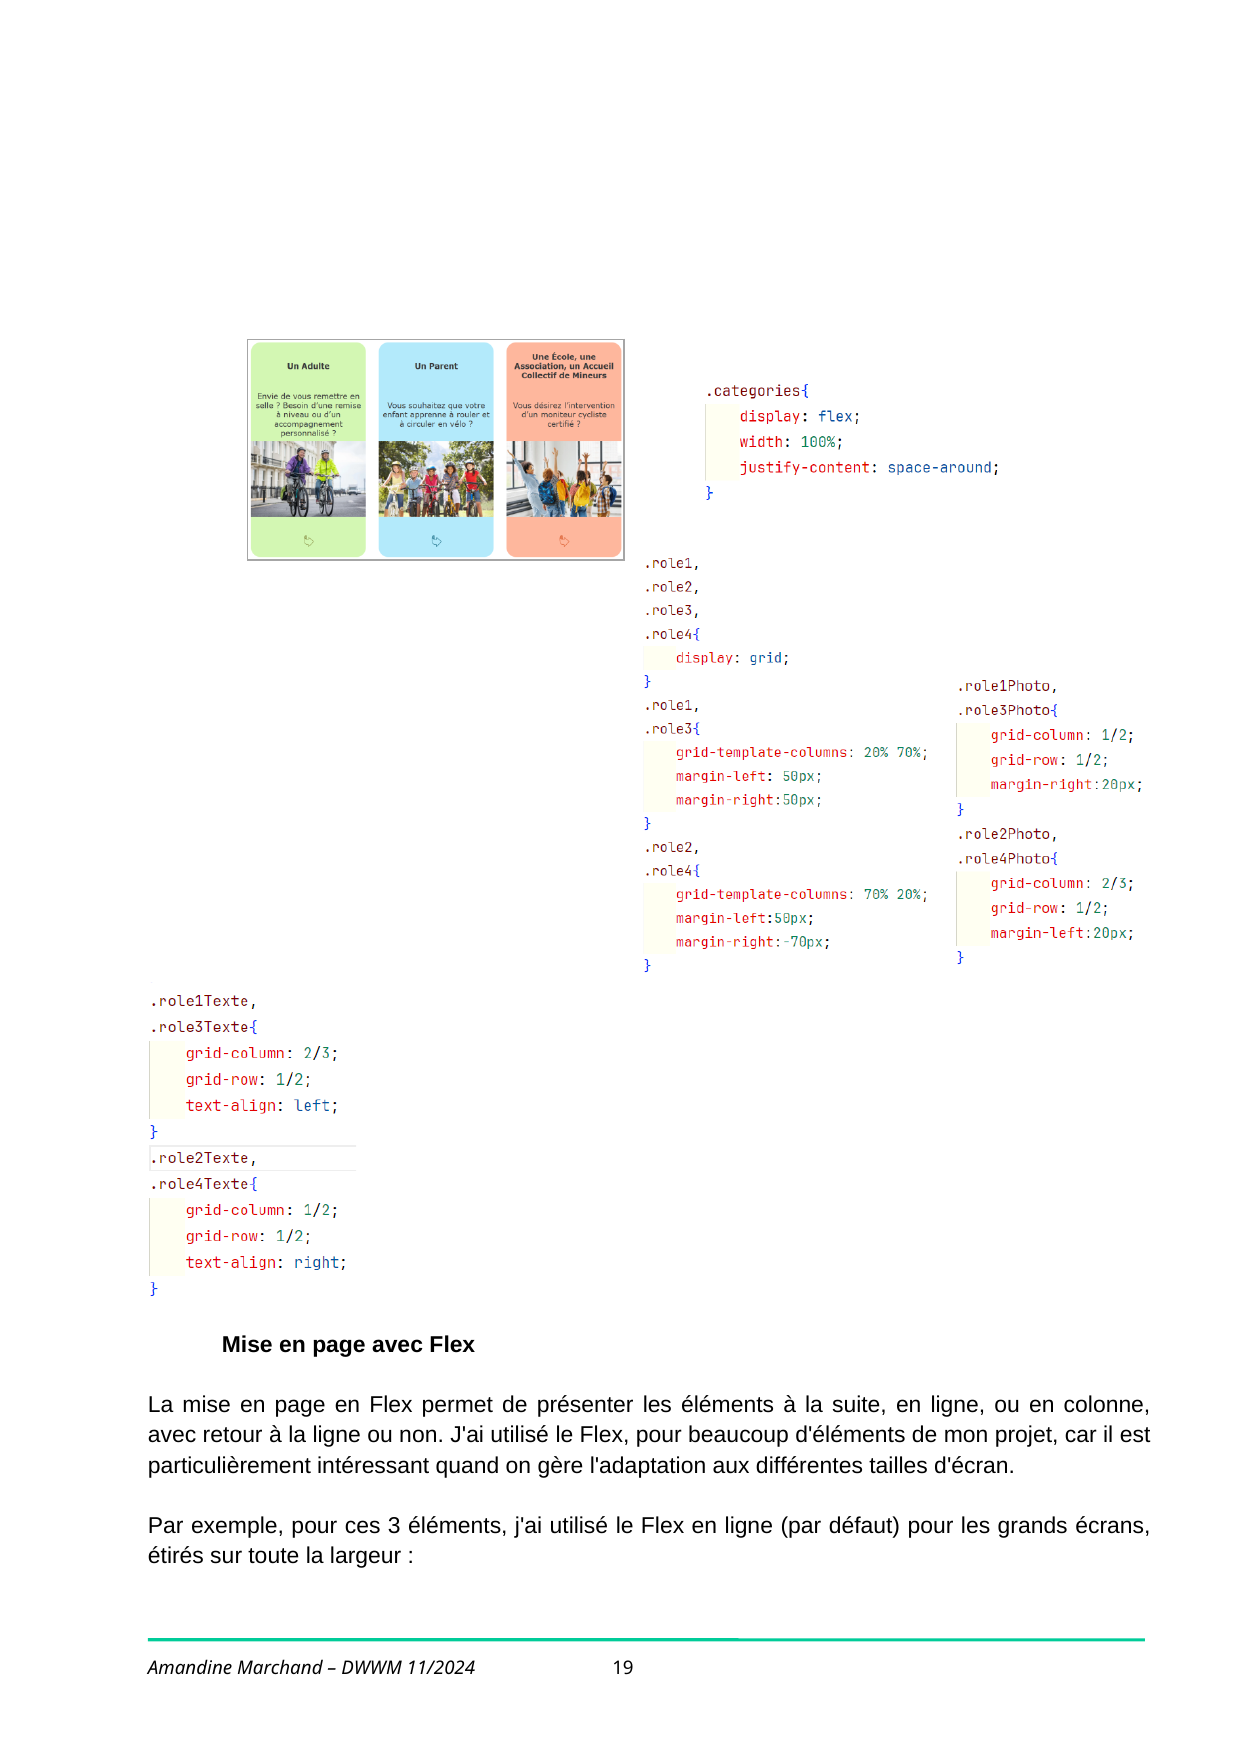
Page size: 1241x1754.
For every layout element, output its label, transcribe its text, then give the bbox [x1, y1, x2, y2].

text La mise en page en Flex permet de présenter les éléments à la suite, en ligne, ou en colonne, avec retour à la ligne ou non. J'ai utilisé le Flex, pour beaucoup d'éléments de mon projet, car il est particulièrement intéressant quand on gère l'adaptation aux différentes tailles d'écran. [148, 1391, 1152, 1478]
picture [248, 340, 623, 559]
picture [704, 381, 1001, 504]
text Par exemple, pour ces 3 éléments, j'ai utilisé le Flex en ligne (par défaut) pour les grands écrans, étirés sur toute la largeur : [148, 1512, 1152, 1569]
picture [643, 553, 931, 974]
text Mise en page avec Flex [148, 1331, 1152, 1357]
picture [147, 982, 357, 1297]
picture [954, 676, 1152, 974]
